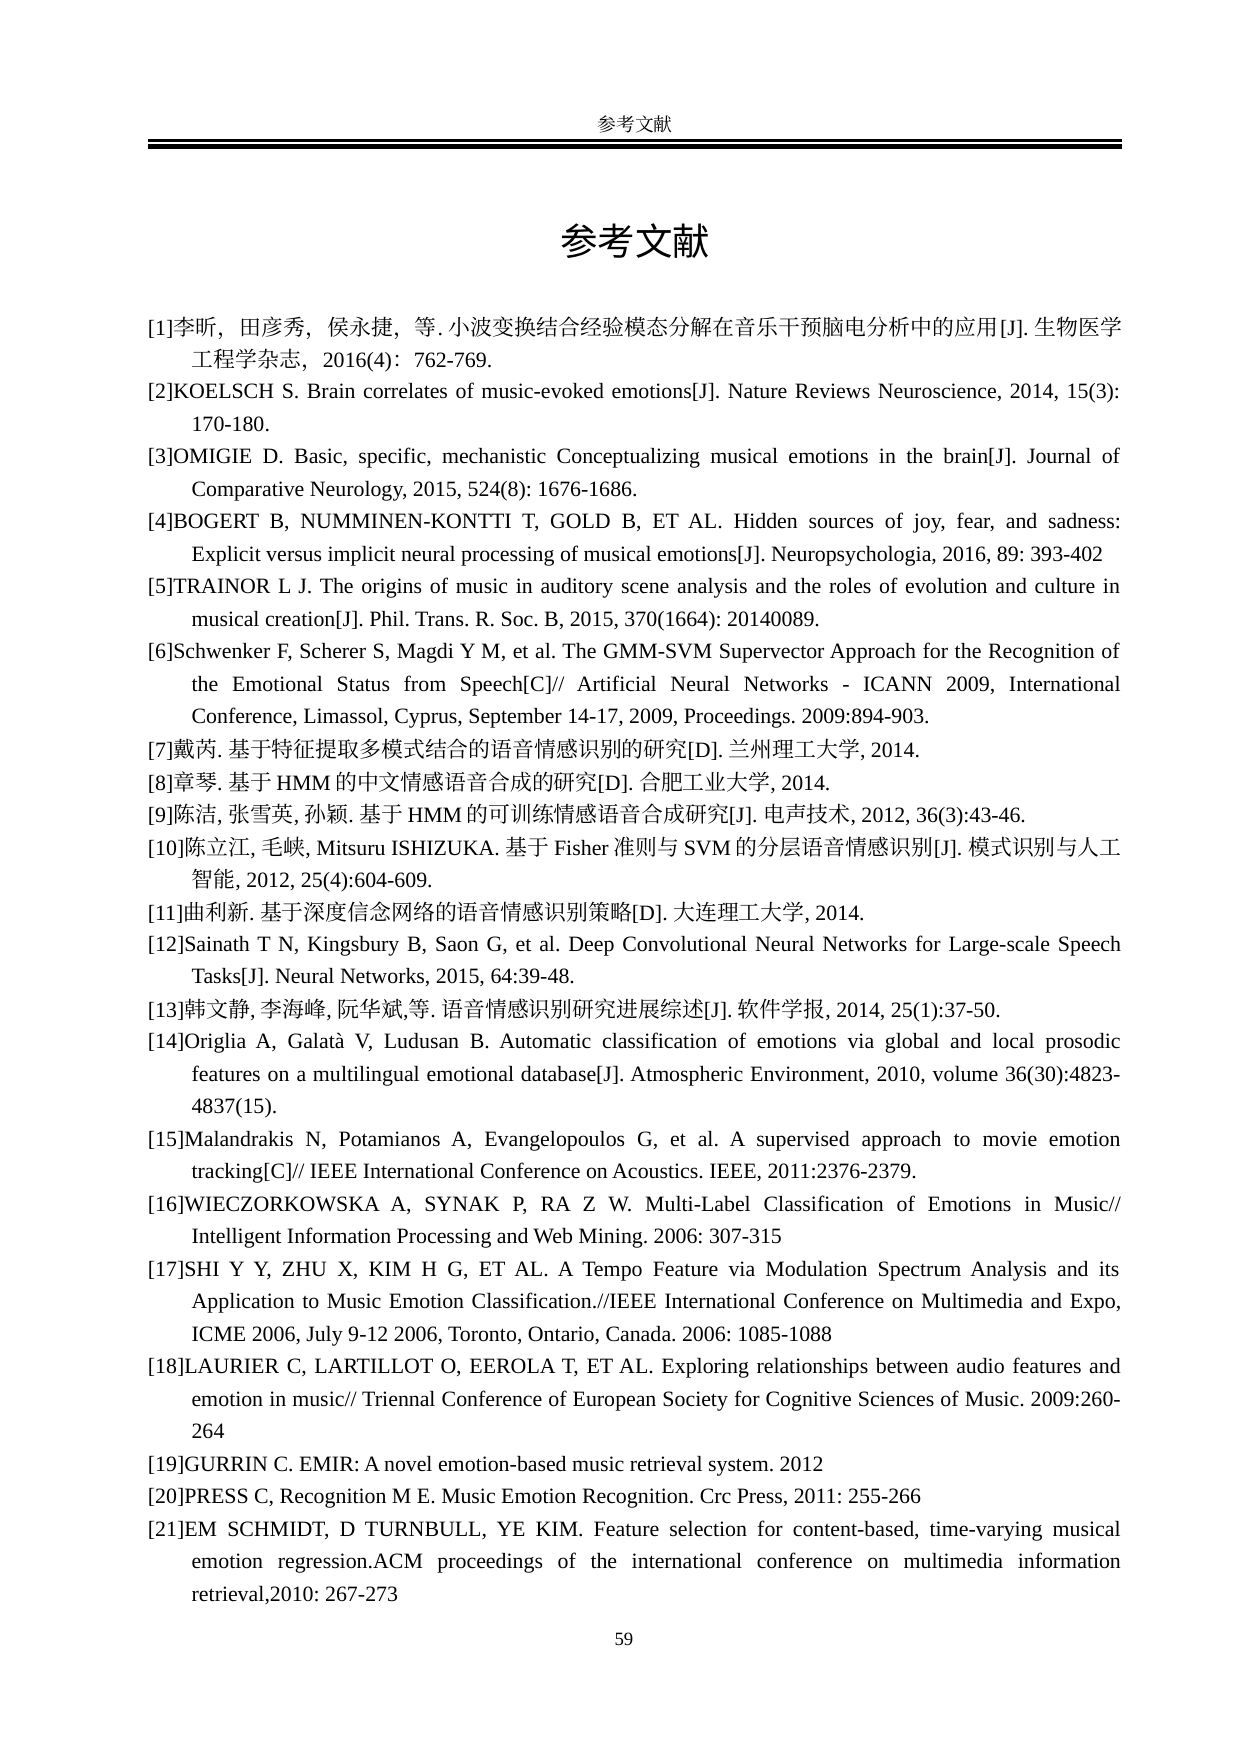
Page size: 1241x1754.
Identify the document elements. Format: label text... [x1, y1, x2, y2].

list 章琴. 基于HMM的中文情感语音合成的研究[D]. 合肥工业大学, 2014. [148, 764, 1122, 797]
list 韩文静, 李海峰, 阮华斌,等. 语音情感识别研究进展综述[J]. 软件学报, 2014, 25(1):37-50. [148, 992, 1122, 1024]
list LAURIER C, LARTILLOT O, EEROLA T, ET AL. Exploring relationships between audio features and emotion in music// Triennal Conference of European Society for Cognitive Sciences of Music. 2009:260-264 [148, 1349, 1122, 1447]
list KOELSCH S. Brain correlates of music-evoked emotions[J]. Nature Reviews Neuroscience, 2014, 15(3): 170-180. [148, 374, 1122, 439]
list EM SCHMIDT, D TURNBULL, YE KIM. Feature selection for content-based, time-varying musical emotion regression.ACM proceedings of the international conference on multimedia information retrieval,2010: 267-273 [148, 1512, 1122, 1609]
list 李昕，田彦秀，侯永捷，等. 小波变换结合经验模态分解在音乐干预脑电分析中的应用[J]. 生物医学工程学杂志，2016(4)：762-769. [148, 309, 1122, 374]
list 曲利新. 基于深度信念网络的语音情感识别策略[D]. 大连理工大学, 2014. [148, 894, 1122, 927]
list WIECZORKOWSKA A, SYNAK P, RA Z W. Multi-Label Classification of Emotions in Music// Intelligent Information Processing and Web Mining. 2006: 307-315 [148, 1187, 1122, 1252]
list Malandrakis N, Potamianos A, Evangelopoulos G, et al. A supervised approach to movie emotion tracking[C]// IEEE International Conference on Acoustics. IEEE, 2011:2376-2379. [148, 1122, 1122, 1187]
list 陈立江, 毛峡, Mitsuru ISHIZUKA. 基于Fisher准则与SVM的分层语音情感识别[J]. 模式识别与人工智能, 2012, 25(4):604-609. [148, 829, 1122, 894]
list TRAINOR L J. The origins of music in auditory scene analysis and the roles of evolution and culture in musical creation[J]. Phil. Trans. R. Soc. B, 2015, 370(1664): 20140089. [148, 569, 1122, 634]
list SHI Y Y, ZHU X, KIM H G, ET AL. A Tempo Feature via Modulation Spectrum Analysis and its Application to Music Emotion Classification.//IEEE International Conference on Multimedia and Expo, ICME 2006, July 9-12 2006, Toronto, Ontario, Canada. 2006: 1085-1088 [148, 1252, 1122, 1349]
list 陈洁, 张雪英, 孙颖. 基于HMM的可训练情感语音合成研究[J]. 电声技术, 2012, 36(3):43-46. [148, 797, 1122, 829]
list Schwenker F, Scherer S, Magdi Y M, et al. The GMM-SVM Supervector Approach for the Recognition of the Emotional Status from Speech[C]// Artificial Neural Networks - ICANN 2009, International Conference, Limassol, Cyprus, September 14-17, 2009, Proceedings. 2009:894-903. [148, 634, 1122, 732]
list Sainath T N, Kingsbury B, Saon G, et al. Deep Convolutional Neural Networks for Large-scale Speech Tasks[J]. Neural Networks, 2015, 64:39-48. [148, 927, 1122, 992]
list BOGERT B, NUMMINEN-KONTTI T, GOLD B, ET AL. Hidden sources of joy, fear, and sadness: Explicit versus implicit neural processing of musical emotions[J]. Neuropsychologia, 2016, 89: 393-402 [148, 504, 1122, 569]
text 参考文献 [148, 207, 1122, 272]
list Origlia A, Galatà V, Ludusan B. Automatic classification of emotions via global and local prosodic features on a multilingual emotional database[J]. Atmospheric Environment, 2010, volume 36(30):4823-4837(15). [148, 1024, 1122, 1122]
list PRESS C, Recognition M E. Music Emotion Recognition. Crc Press, 2011: 255-266 [148, 1479, 1122, 1512]
list GURRIN C. EMIR: A novel emotion-based music retrieval system. 2012 [148, 1447, 1122, 1479]
list 戴芮. 基于特征提取多模式结合的语音情感识别的研究[D]. 兰州理工大学, 2014. [148, 732, 1122, 764]
list OMIGIE D. Basic, specific, mechanistic Conceptualizing musical emotions in the brain[J]. Journal of Comparative Neurology, 2015, 524(8): 1676-1686. [148, 439, 1122, 504]
